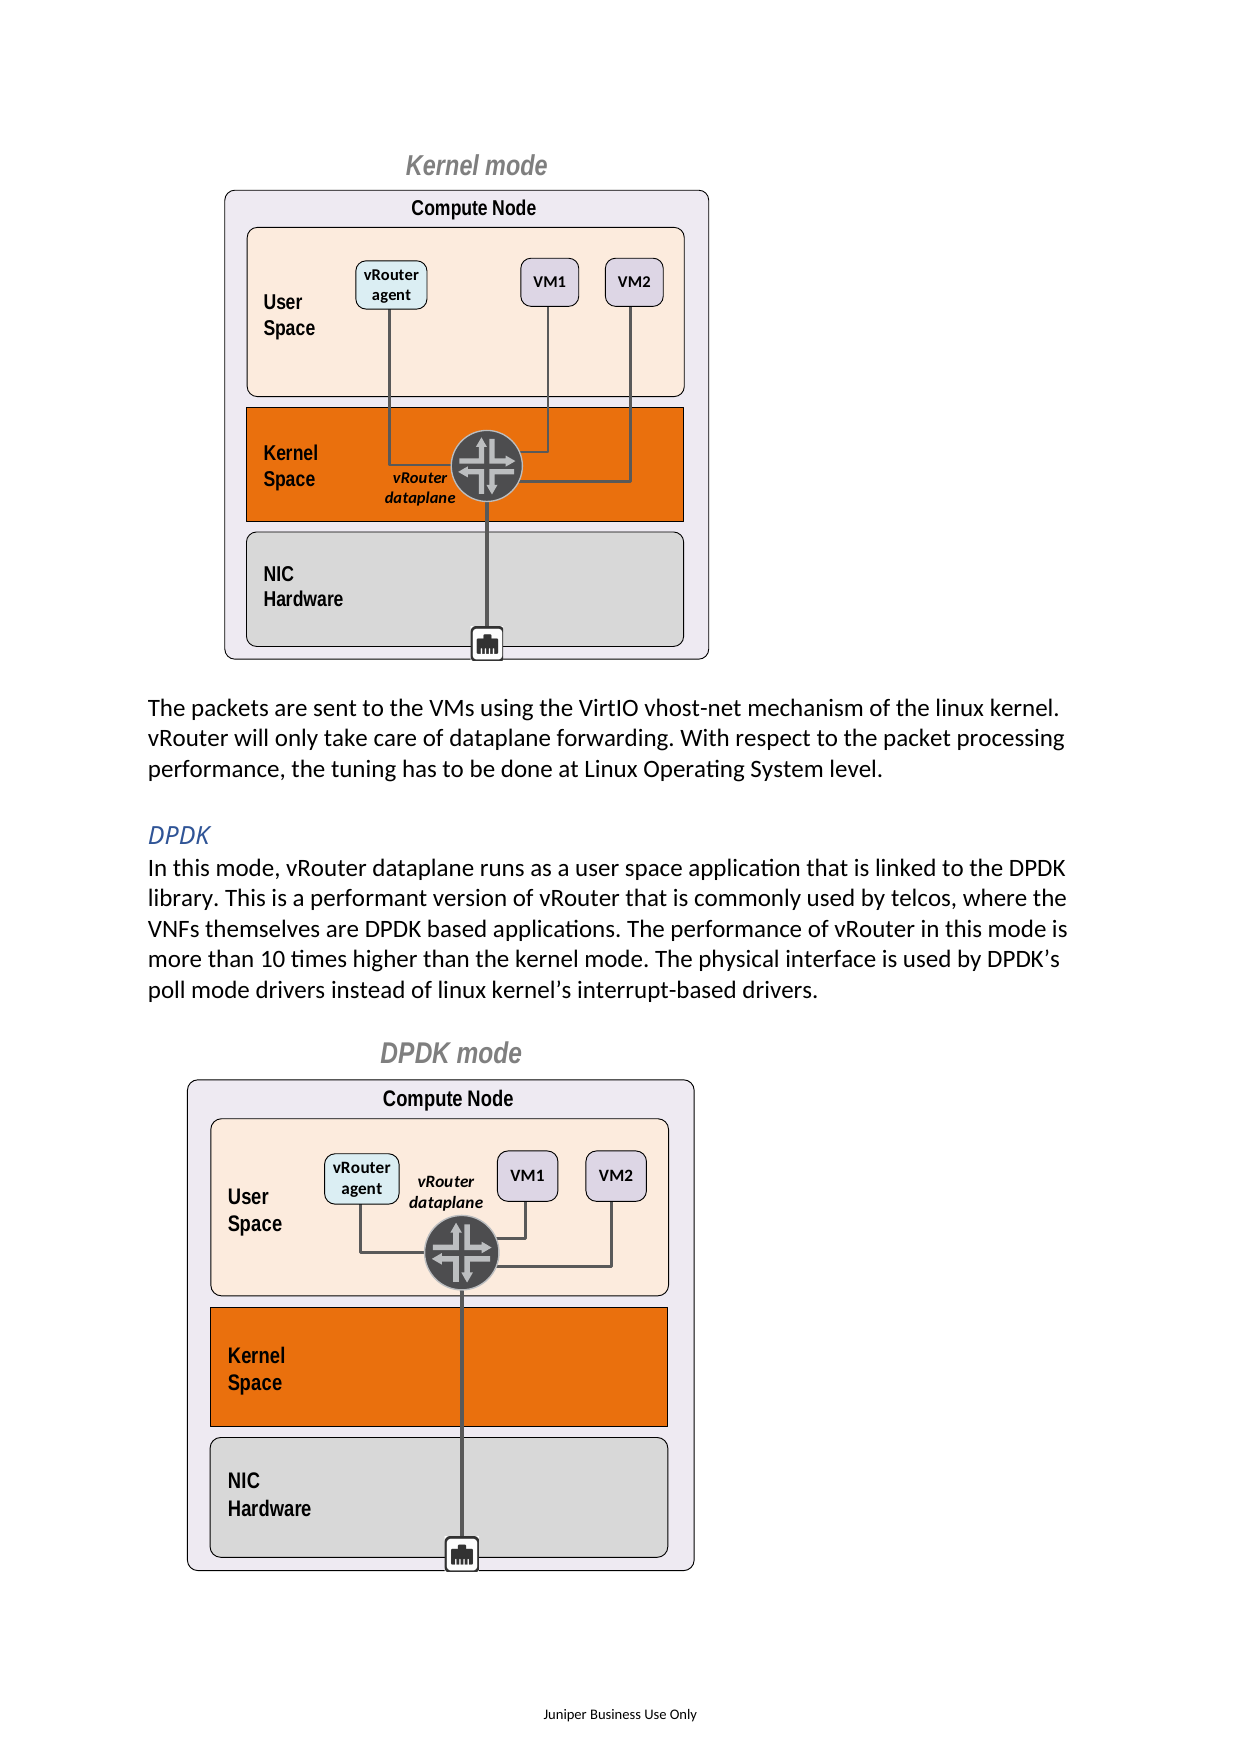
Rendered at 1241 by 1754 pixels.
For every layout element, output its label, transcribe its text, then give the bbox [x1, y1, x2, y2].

subtitle DPDK [148, 818, 1093, 852]
text In this mode, vRouter dataplane runs as a user space application that is linked to the DPDK library. This is a performant version of vRouter that is commonly used by telcos, where the VNFs themselves are DPDK based applications. The performance of vRouter in this mode is more than 10 times higher than the kernel mode. The physical interface is used by DPDK’s poll mode drivers instead of linux kernel’s interrupt-based drivers. [148, 852, 1093, 1005]
text The packets are sent to the VMs using the VirtIO vhost-net mechanism of the linux kernel. vRouter will only take care of dataplane forwarding. With respect to the packet processing performance, the tuning has to be done at Linux Operating System level. [148, 692, 1093, 783]
